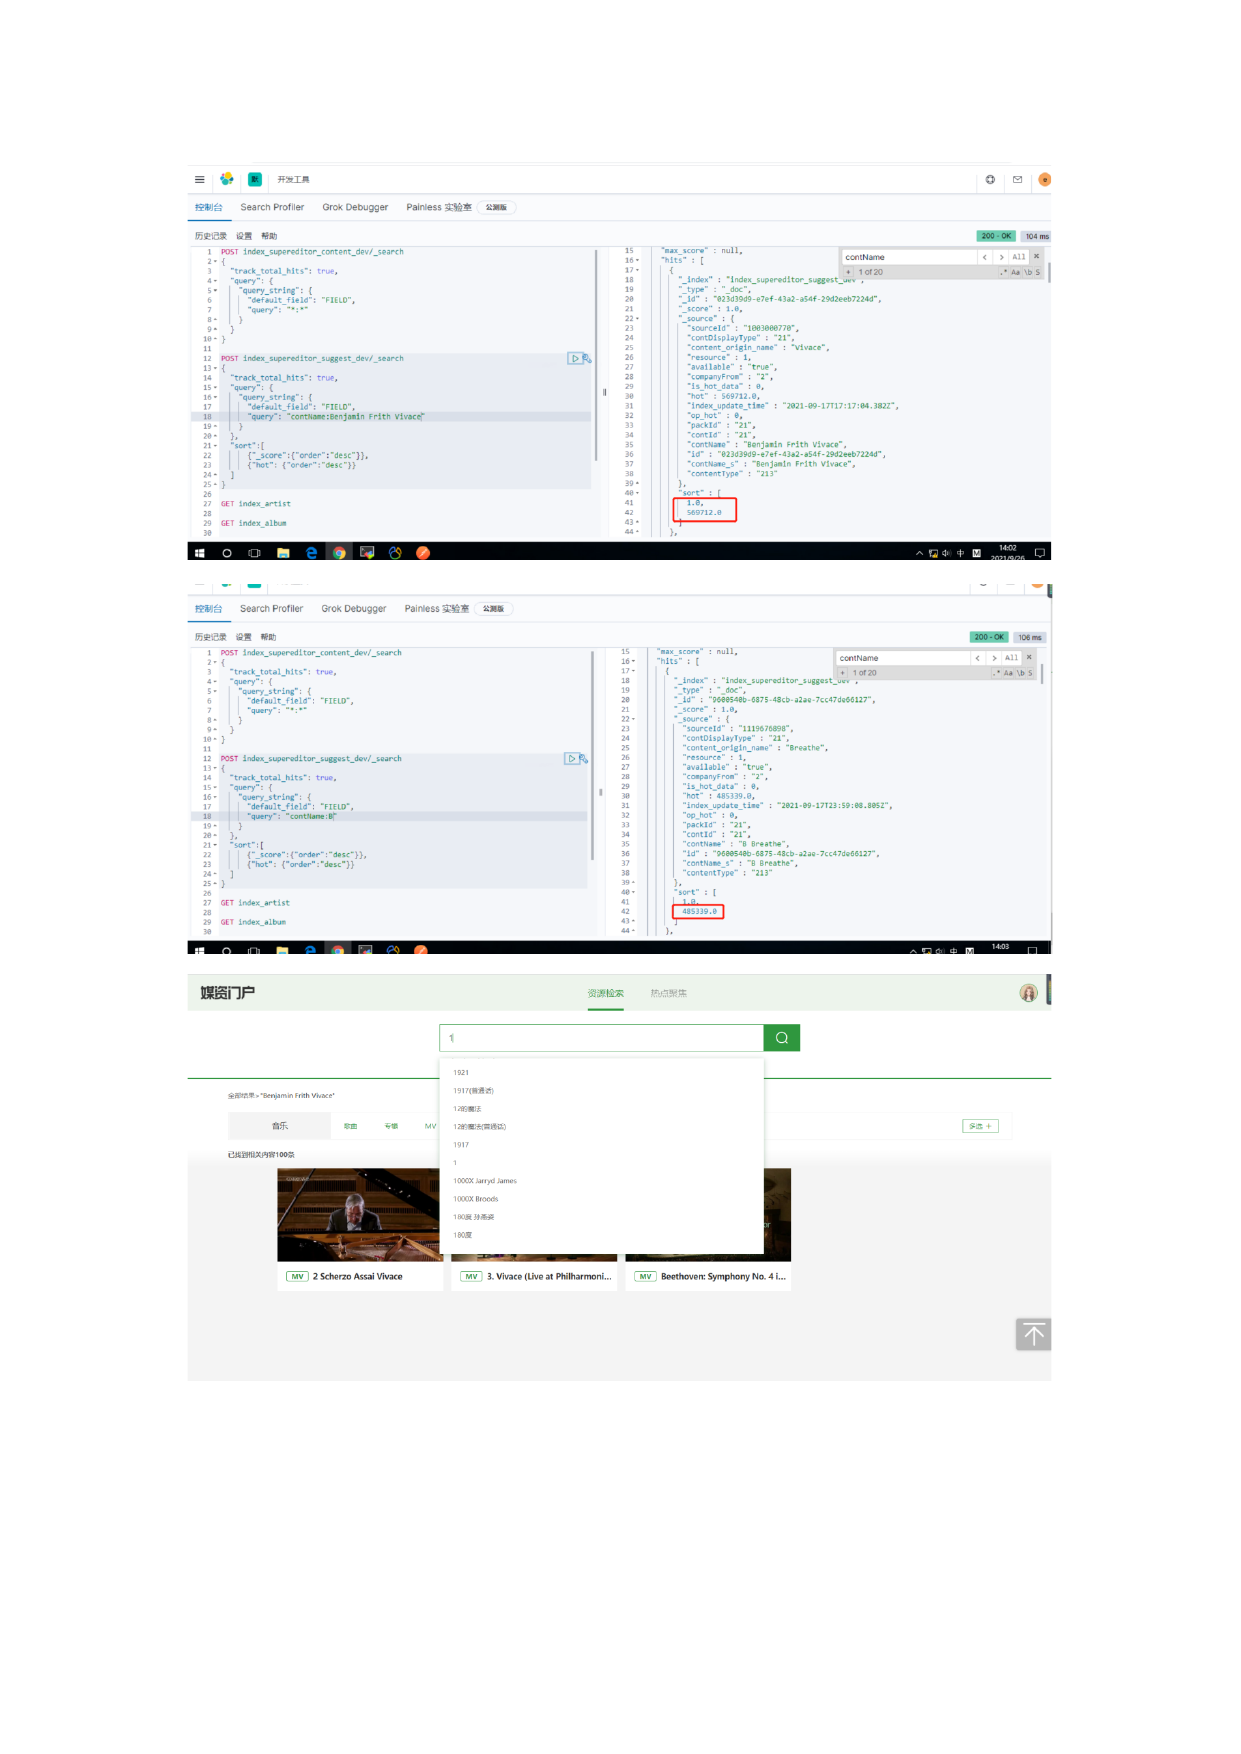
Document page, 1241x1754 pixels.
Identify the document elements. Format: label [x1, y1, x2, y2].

picture [187, 584, 1053, 954]
picture [187, 162, 1052, 560]
picture [187, 974, 1052, 1381]
